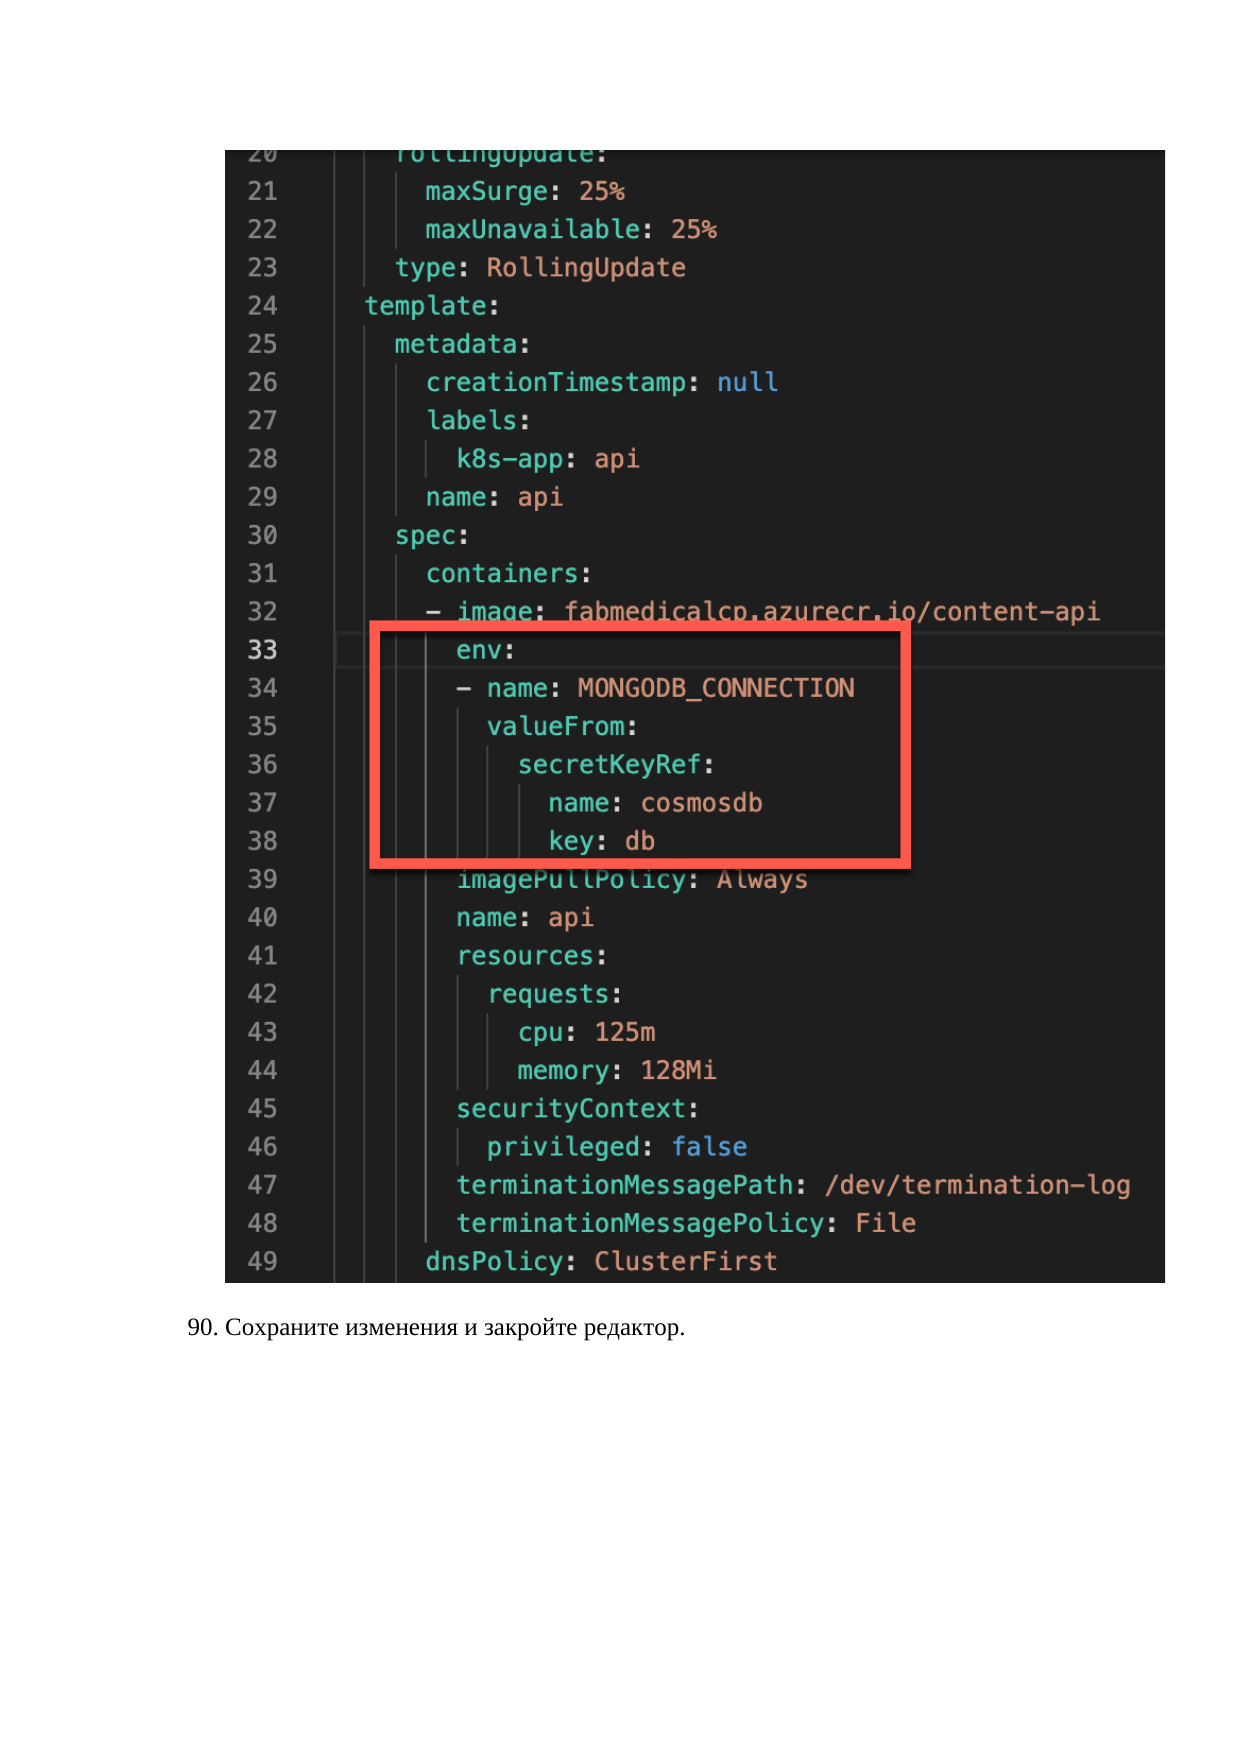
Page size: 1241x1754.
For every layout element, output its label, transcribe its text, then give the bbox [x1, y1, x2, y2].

picture [225, 150, 1166, 1283]
list Сохраните изменения и закройте редактор. [187, 1312, 1090, 1341]
